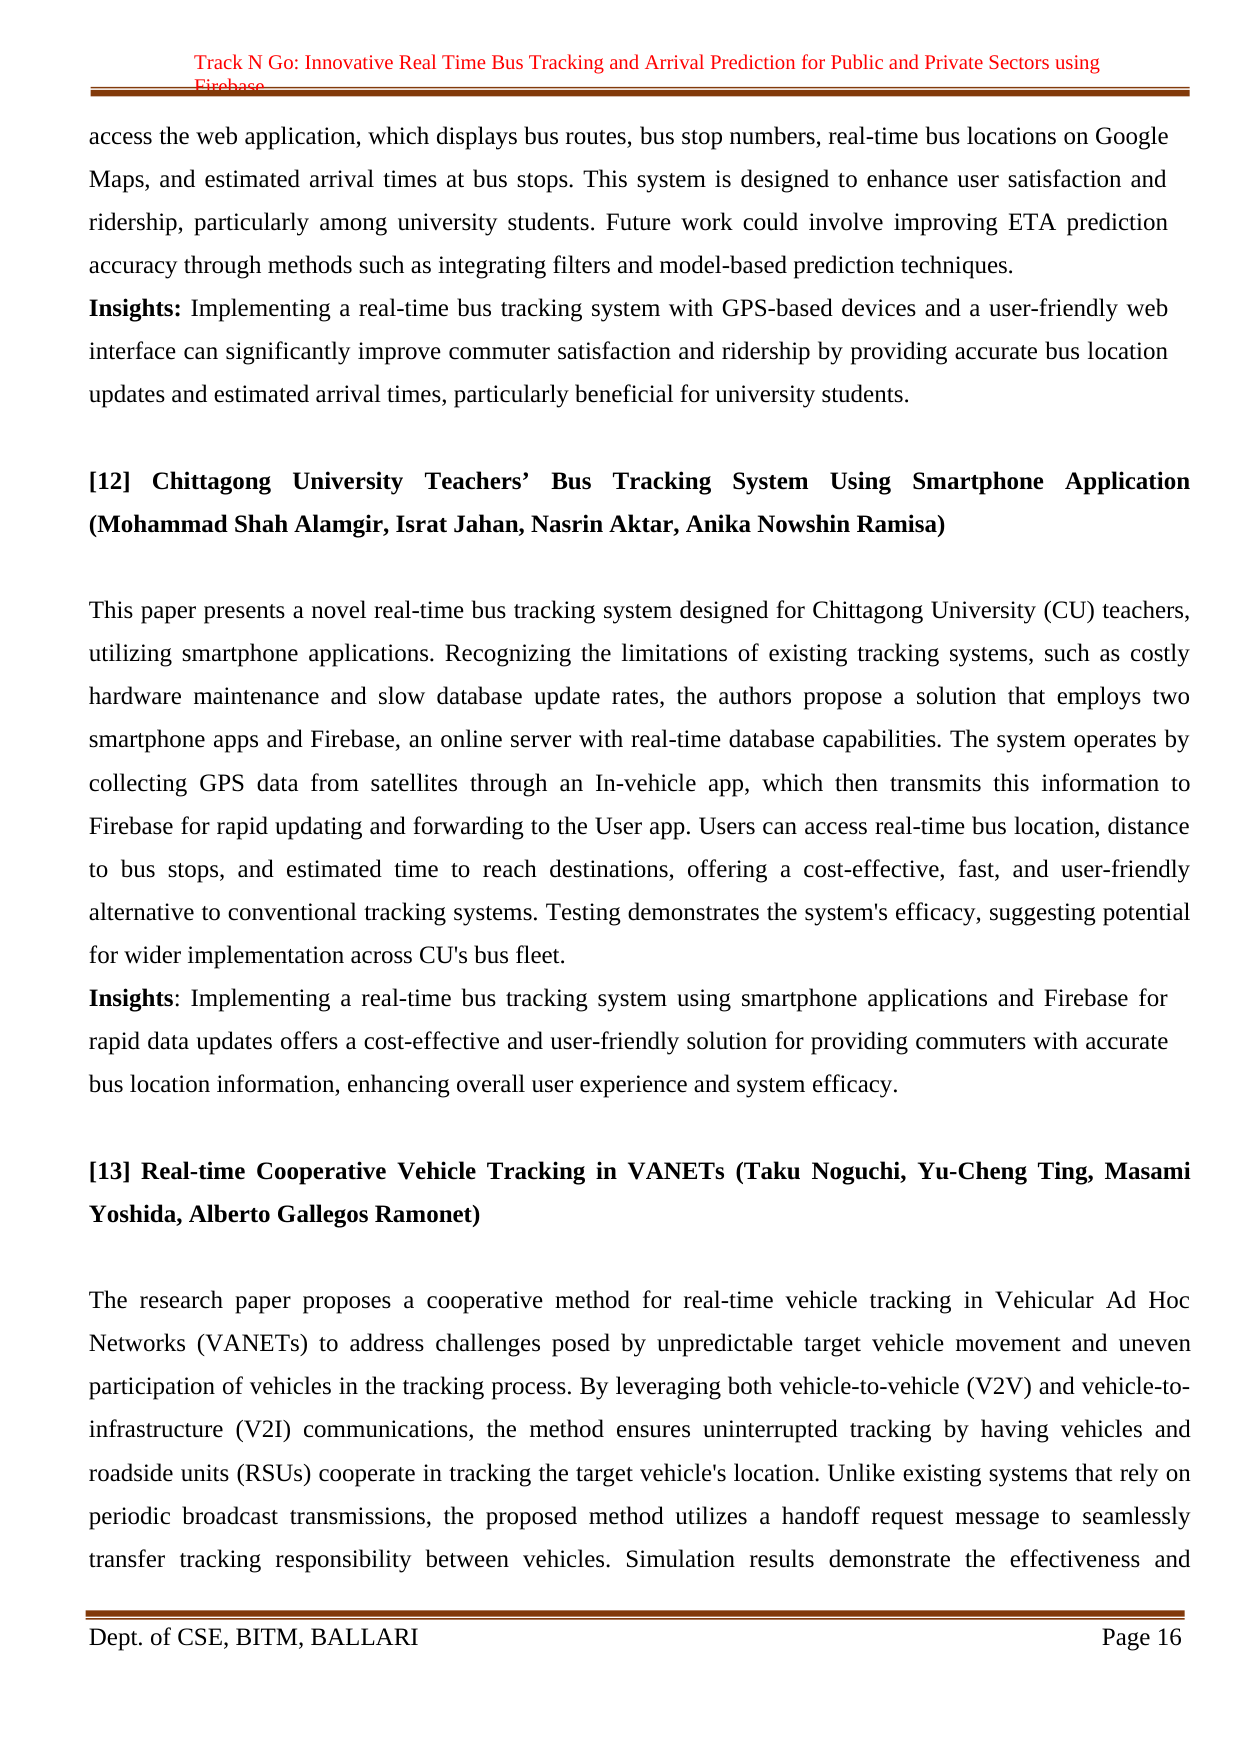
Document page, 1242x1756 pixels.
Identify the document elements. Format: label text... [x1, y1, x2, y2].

text [13] Real-time Cooperative Vehicle Tracking in VANETs (Taku Noguchi, Yu-Cheng Ting, Masami Yoshida, Alberto Gallegos Ramonet) [89, 1156, 1192, 1228]
text Insights: Implementing a real-time bus tracking system with GPS-based devices and a user-friendly web interface can significantly improve commuter satisfaction and ridership by providing accurate bus location updates and estimated arrival times, particularly beneficial for university students. [89, 293, 1169, 408]
text Insights: Implementing a real-time bus tracking system using smartphone applications and Firebase for rapid data updates offers a cost-effective and user-friendly solution for providing commuters with accurate bus location information, enhancing overall user experience and system efficacy. [89, 983, 1169, 1098]
text This paper presents a novel real-time bus tracking system designed for Chittagong University (CU) teachers, utilizing smartphone applications. Recognizing the limitations of existing tracking systems, such as costly hardware maintenance and slow database update rates, the authors propose a solution that employs two smartphone apps and Firebase, an online server with real-time database capabilities. The system operates by collecting GPS data from satellites through an In-vehicle app, which then transmits this information to Firebase for rapid updating and forwarding to the User app. Users can access real-time bus location, distance to bus stops, and estimated time to reach destinations, offering a cost-effective, fast, and user-friendly alternative to conventional tracking systems. Testing demonstrates the system's efficacy, suggesting potential for wider implementation across CU's bus fleet. [89, 595, 1192, 969]
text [89, 1285, 1192, 1573]
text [89, 121, 1169, 279]
text [12] Chittagong University Teachers’ Bus Tracking System Using Smartphone Application (Mohammad Shah Alamgir, Israt Jahan, Nasrin Aktar, Anika Nowshin Ramisa) [89, 466, 1192, 538]
